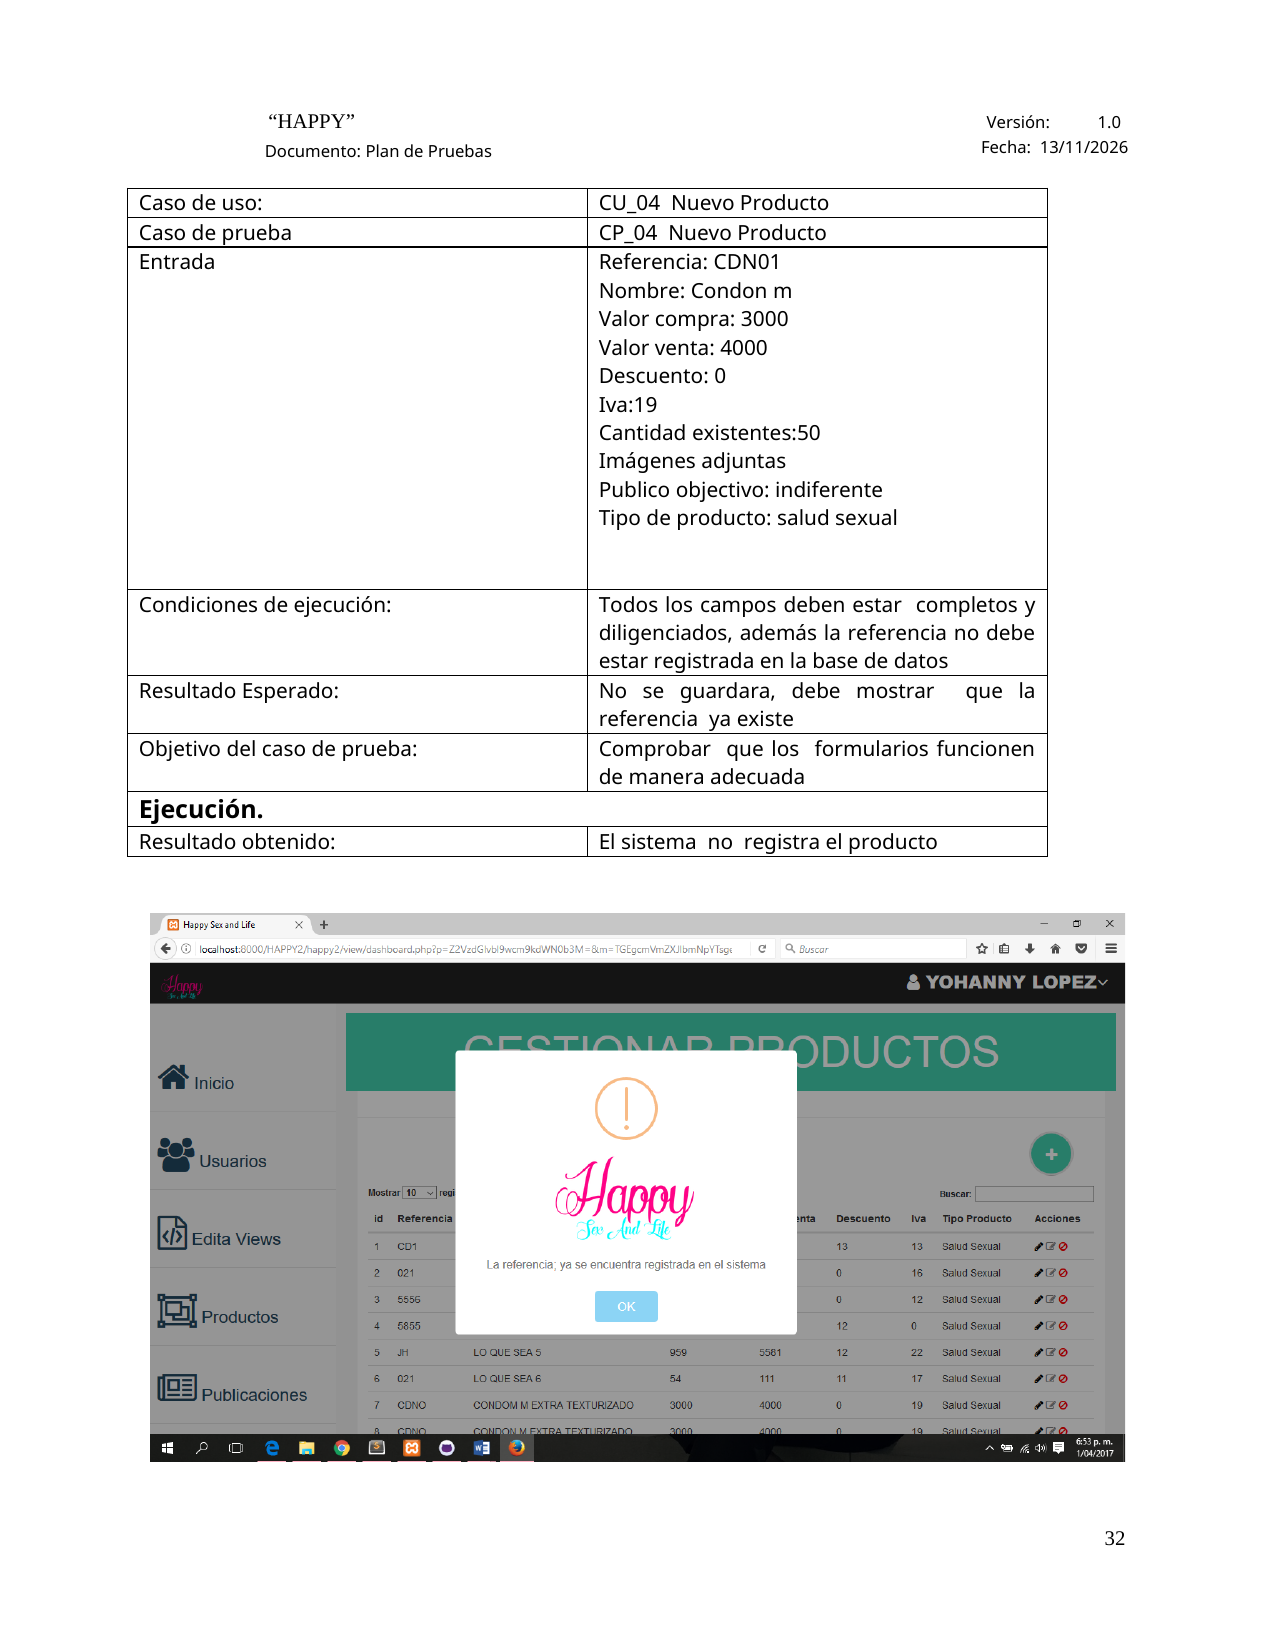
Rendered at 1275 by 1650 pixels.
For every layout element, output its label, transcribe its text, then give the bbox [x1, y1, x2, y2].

table_cell Ejecución. [128, 792, 1047, 826]
table_cell Condiciones de ejecución: [128, 590, 587, 675]
table_cell Referencia: CDN01 Nombre: Condon m Valor compra: 3000 Valor venta: 4000 Descuento: 0 Iva:19 Cantidad existentes:50 Imágenes adjuntas Publico objectivo: indiferente Tipo de producto: salud sexual [588, 248, 1047, 589]
table_cell Objetivo del caso de prueba: [128, 734, 587, 791]
table_cell Comprobar que los formularios funcionen de manera adecuada [588, 734, 1047, 791]
table_cell CU_04 Nuevo Producto [588, 189, 1047, 217]
table_cell Caso de uso: [128, 189, 587, 217]
table_cell No se guardara, debe mostrar que la referencia ya existe [588, 676, 1047, 733]
picture [150, 913, 1125, 1462]
table_cell Resultado obtenido: [128, 827, 587, 856]
table_cell Todos los campos deben estar completos y diligenciados, además la referencia no debe estar registrada en la base de datos [588, 590, 1047, 675]
table_cell Resultado Esperado: [128, 676, 587, 733]
table_cell CP_04 Nuevo Producto [588, 218, 1047, 246]
table_cell Entrada [128, 248, 587, 589]
table_cell El sistema no registra el producto [588, 827, 1047, 856]
table_cell Caso de prueba [128, 218, 587, 246]
